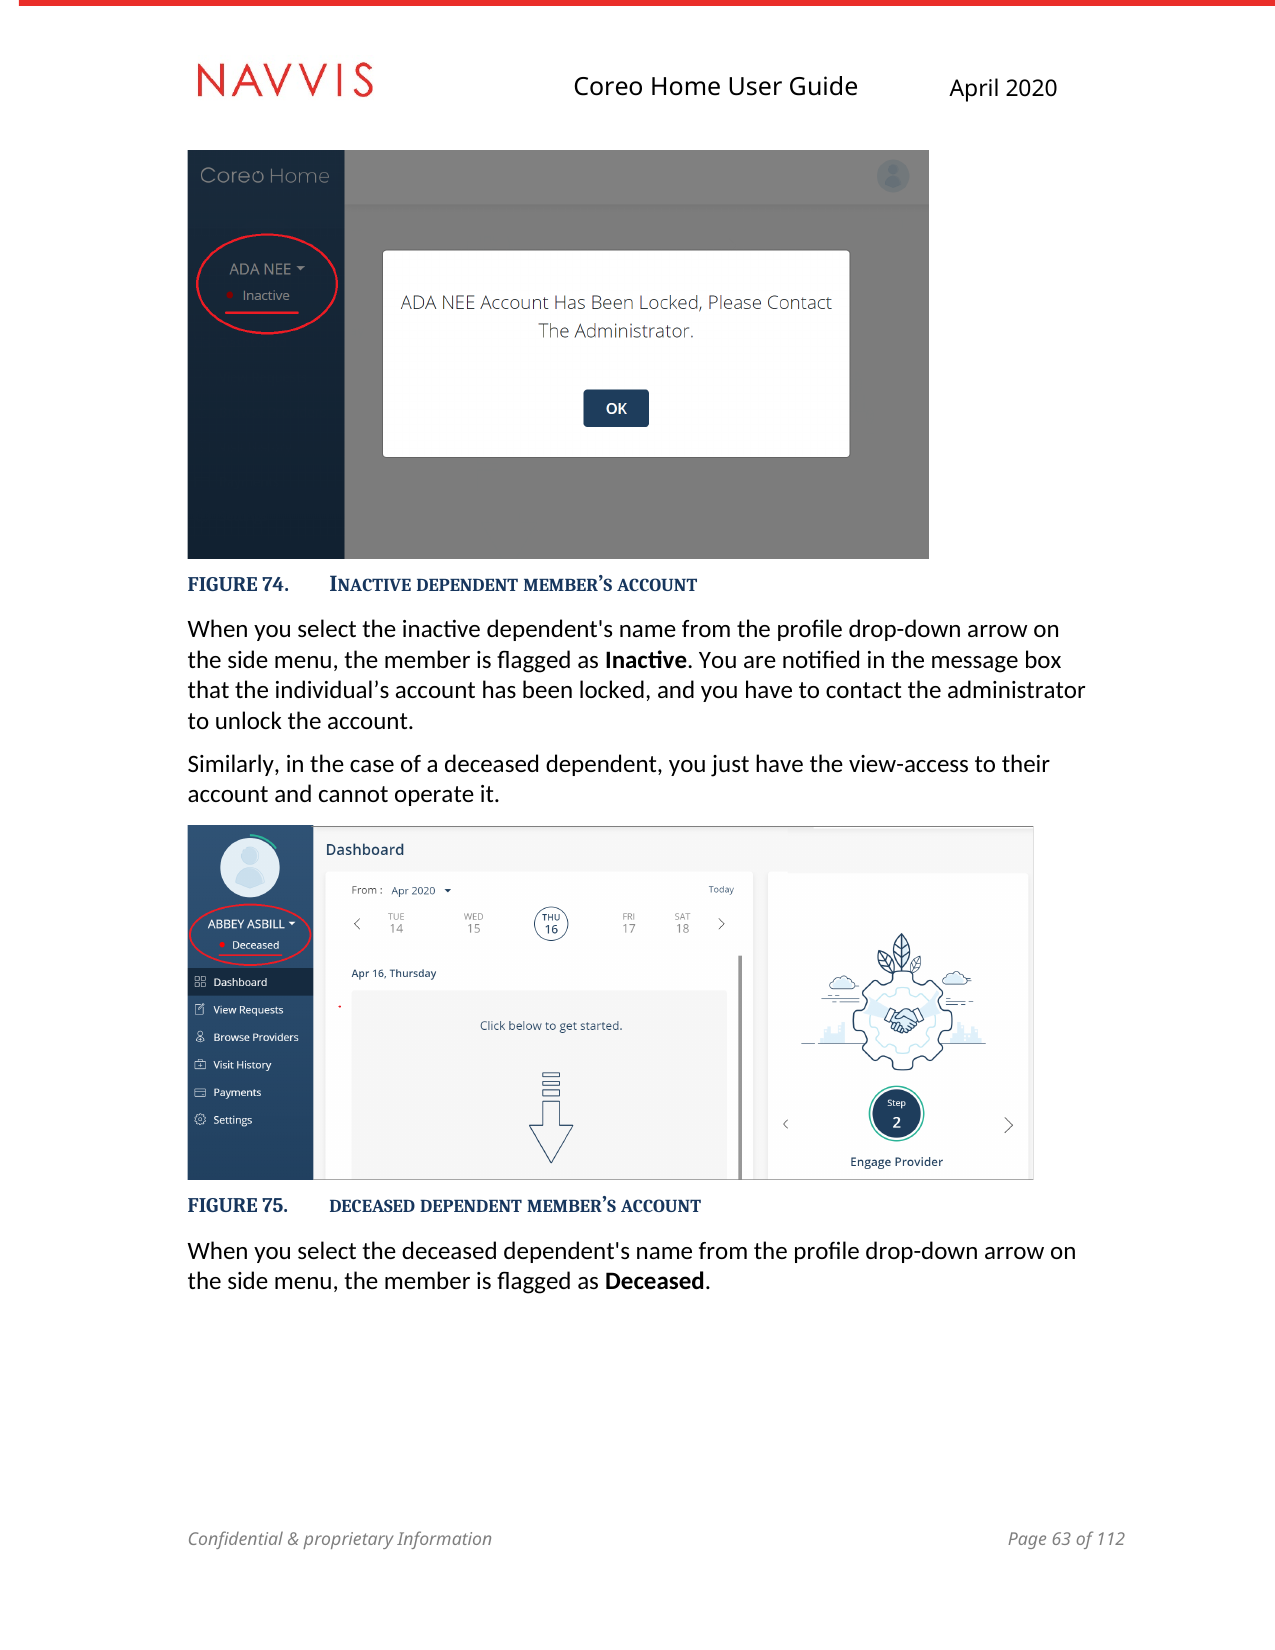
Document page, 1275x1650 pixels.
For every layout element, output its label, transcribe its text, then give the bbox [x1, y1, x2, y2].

picture [187, 150, 929, 559]
text When you select the inactive dependent's name from the profile drop-down arrow on the side menu, the member is flagged as Inactive. You are notified in the message box that the individual’s account has been locked, and you have to contact the administrator to unlock the account. [187, 613, 1087, 735]
text Inactive dependent member’s account [187, 571, 1087, 597]
text deceased dependent member’s account [187, 1192, 1087, 1219]
picture [187, 55, 383, 104]
picture [187, 825, 1034, 1180]
text Similarly, in the case of a deceased dependent, you just have the view-access to their account and cannot operate it. [187, 748, 1087, 809]
text When you select the deceased dependent's name from the profile drop-down arrow on the side menu, the member is flagged as Deceased. [187, 1235, 1087, 1296]
